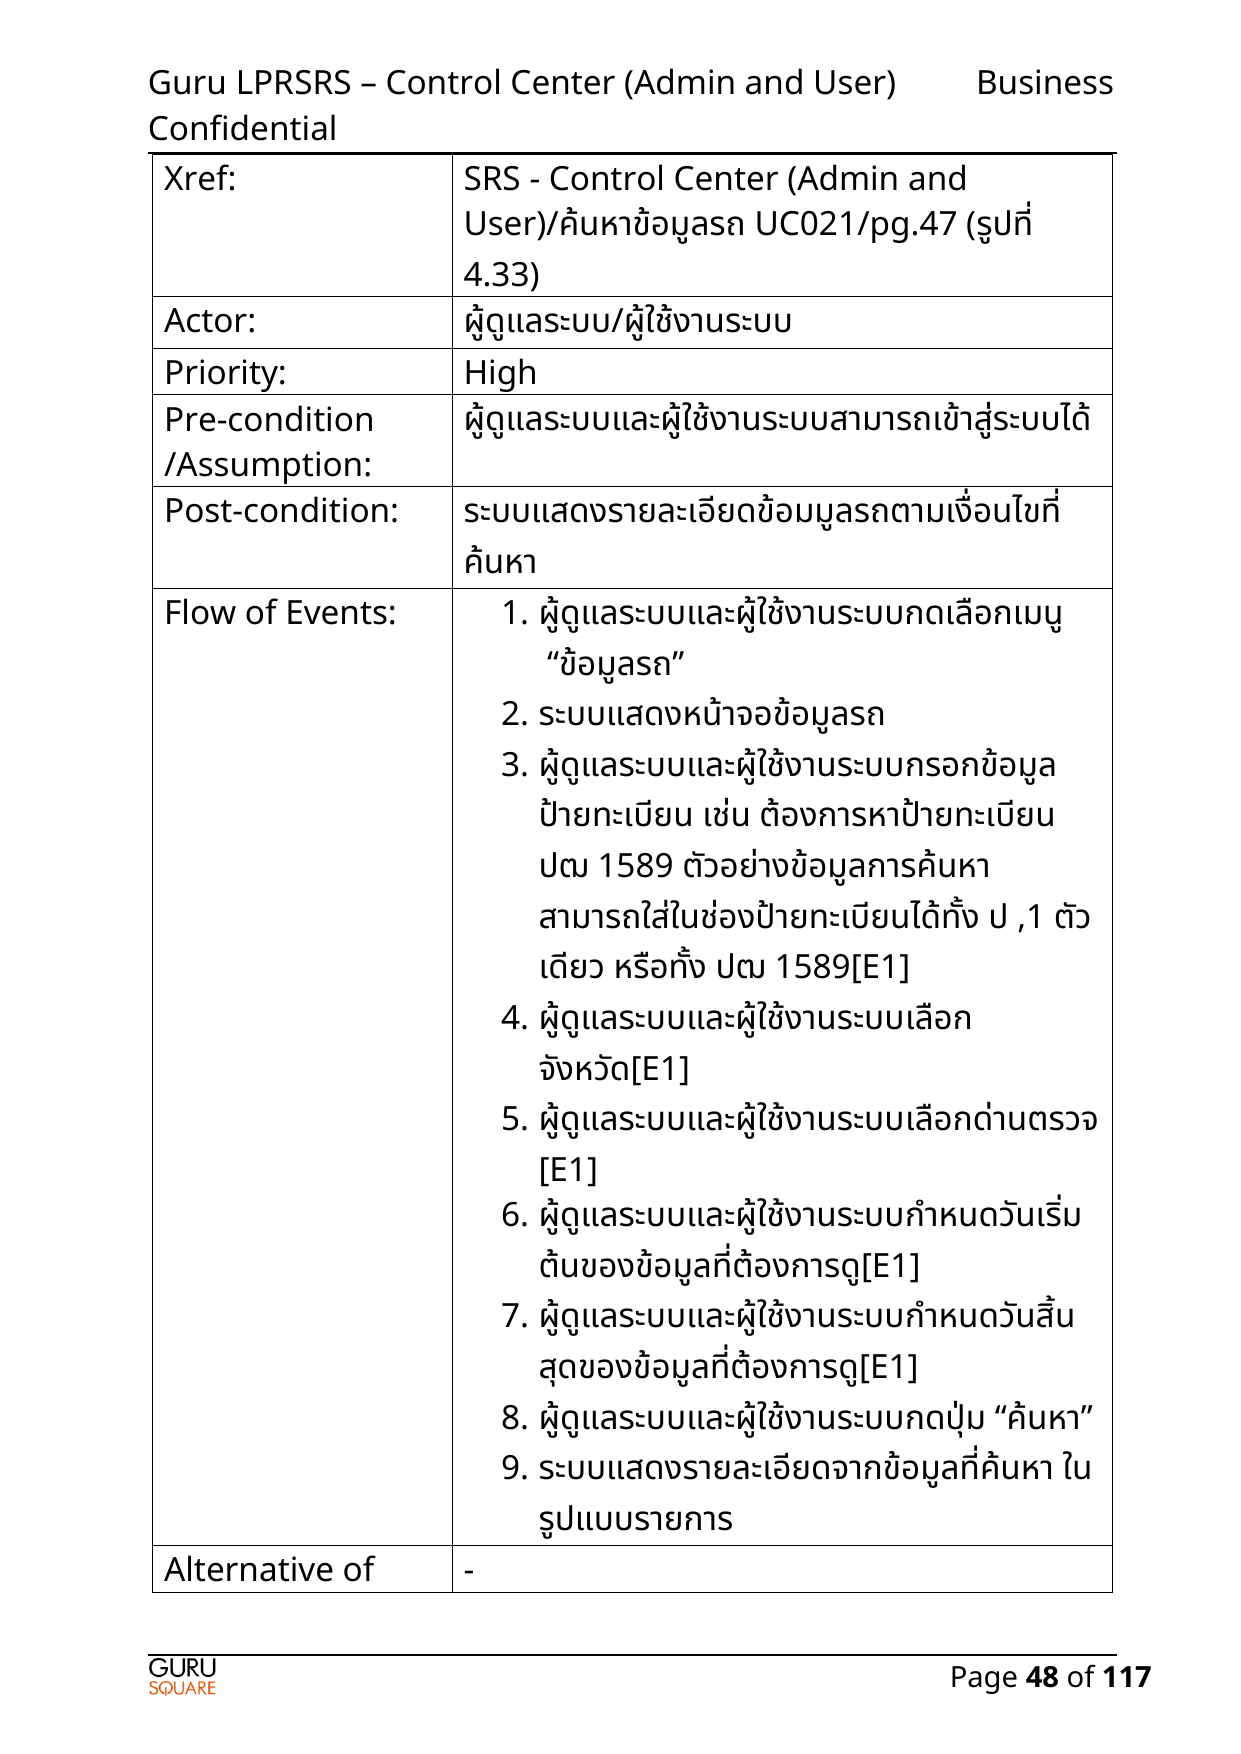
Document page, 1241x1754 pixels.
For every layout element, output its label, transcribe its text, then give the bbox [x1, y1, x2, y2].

table_cell Xref: [153, 155, 452, 296]
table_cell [153, 1546, 452, 1592]
table_cell ผู้ดูแลระบบ/ผู้ใช้งานระบบ [453, 297, 1112, 348]
picture [147, 1655, 218, 1697]
table_cell Priority: [153, 349, 452, 394]
table_cell High [453, 349, 1112, 394]
table_cell ผู้ดูแลระบบและผู้ใช้งานระบบสามารถเข้าสู่ระบบได้ [453, 395, 1112, 486]
table_cell Post-condition: [153, 487, 452, 588]
table_cell Pre-condition /Assumption: [153, 395, 452, 486]
table_cell ระบบแสดงรายละเอียดข้อมมูลรถตามเงื่อนไขที่ค้นหา [453, 487, 1112, 588]
table_cell Actor: [153, 297, 452, 348]
table_cell ผู้ดูแลระบบและผู้ใช้งานระบบกดเลือกเมนู “ข้อมูลรถ” ระบบแสดงหน้าจอข้อมูลรถ ผู้ดูแลระบบและผู้ใช้งานระบบกรอกข้อมูลป้ายทะเบียน เช่น ต้องการหาป้ายทะเบียน ปฒ 1589 ตัวอย่างข้อมูลการค้นหา สามารถใส่ในช่องป้ายทะเบียนได้ทั้ง ป ,1 ตัวเดียว หรือทั้ง ปฒ 1589[E1] ผู้ดูแลระบบและผู้ใช้งานระบบเลือกจังหวัด[E1] ผู้ดูแลระบบและผู้ใช้งานระบบเลือกด่านตรวจ [E1] ผู้ดูแลระบบและผู้ใช้งานระบบกำหนดวันเริ่มต้นของข้อมูลที่ต้องการดู[E1] ผู้ดูแลระบบและผู้ใช้งานระบบกำหนดวันสิ้นสุดของข้อมูลที่ต้องการดู[E1] ผู้ดูแลระบบและผู้ใช้งานระบบกดปุ่ม “ค้นหา” ระบบแสดงรายละเอียดจากข้อมูลที่ค้นหา ในรูปแบบรายการ [453, 589, 1112, 1545]
table_cell - [453, 1546, 1112, 1592]
table_cell Flow of Events: [153, 589, 452, 1545]
